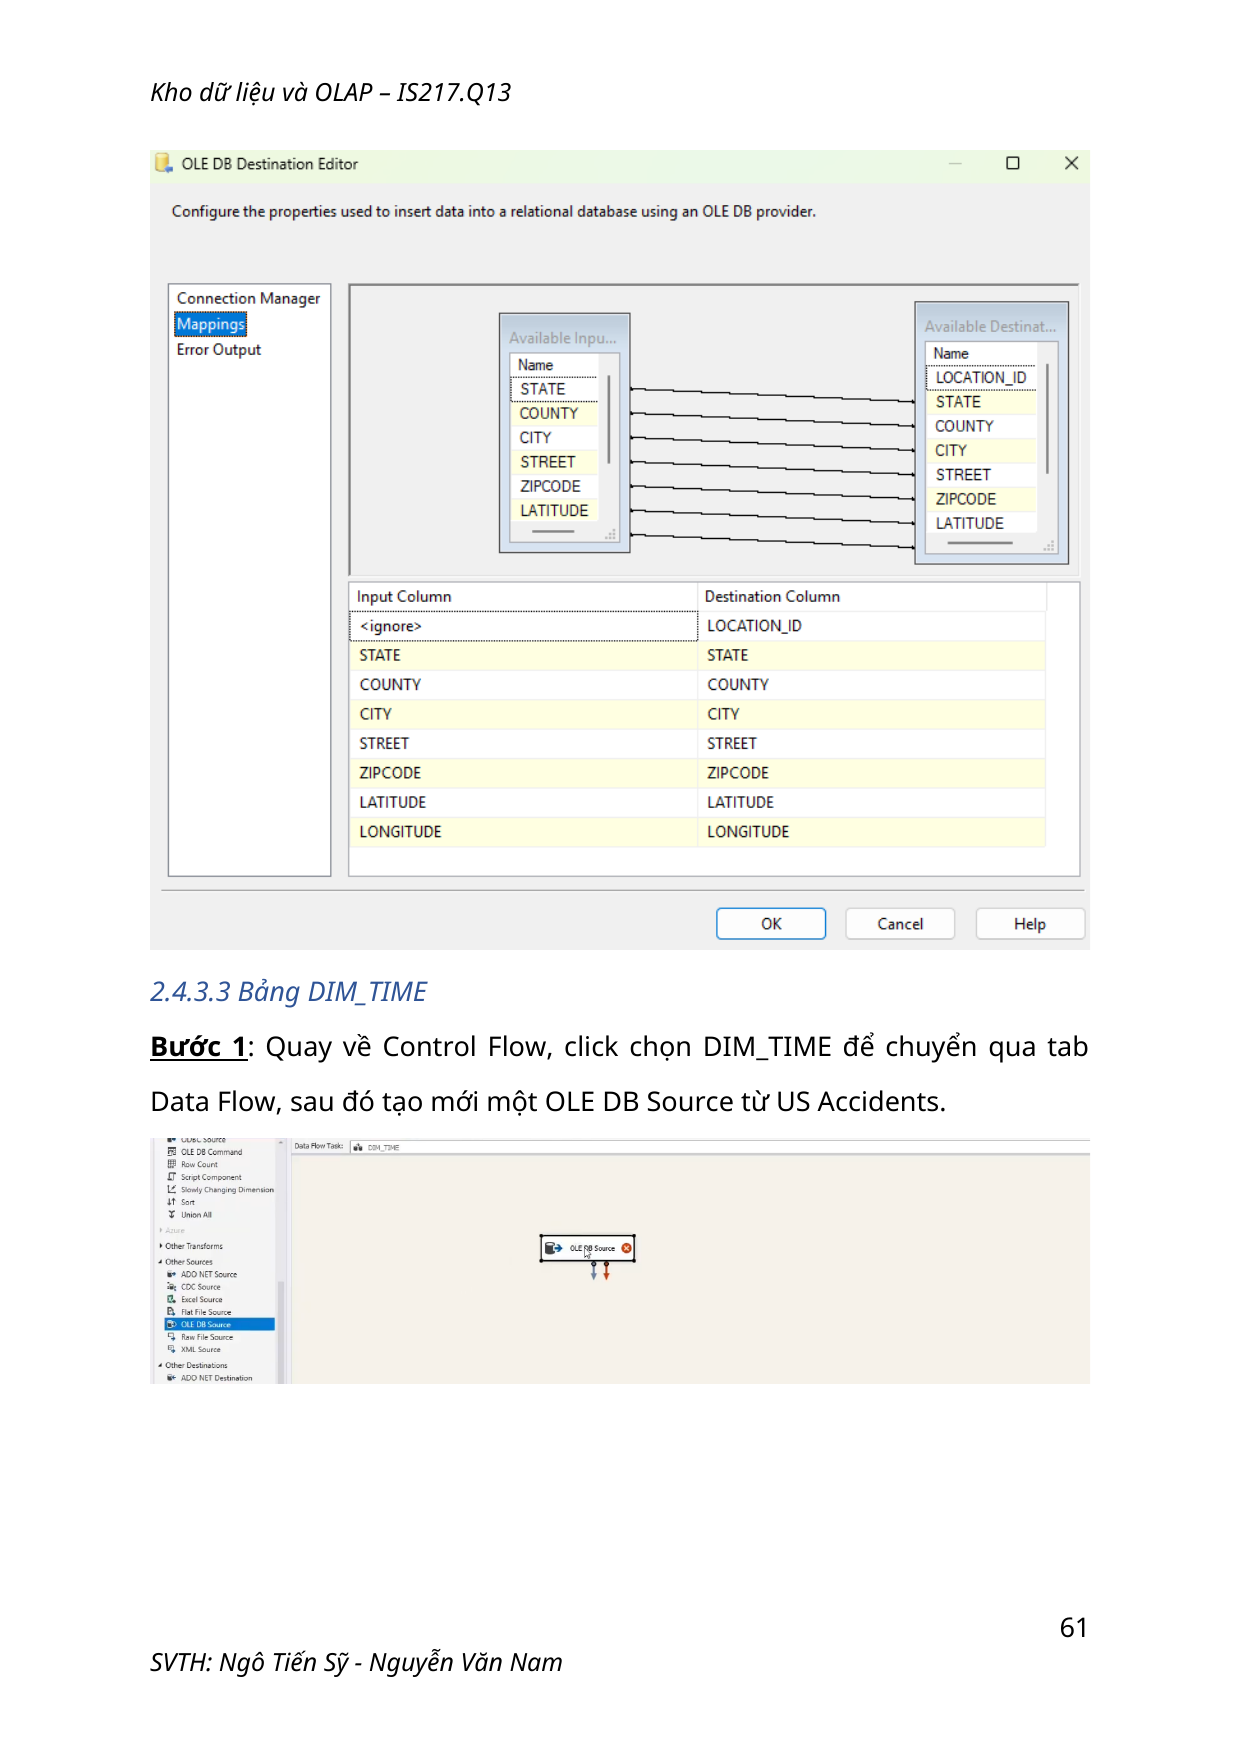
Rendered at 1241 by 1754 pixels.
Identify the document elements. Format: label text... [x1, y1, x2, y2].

subtitle 2.4.3.3 Bảng DIM_TIME [150, 972, 1090, 1009]
text Bước 1: Quay về Control Flow, click chọn DIM_TIME để chuyển qua tab Data Flow, sau đó tạo mới một OLE DB Source từ US Accidents. [150, 1028, 1090, 1120]
picture [150, 1138, 1091, 1384]
picture [150, 150, 1091, 950]
